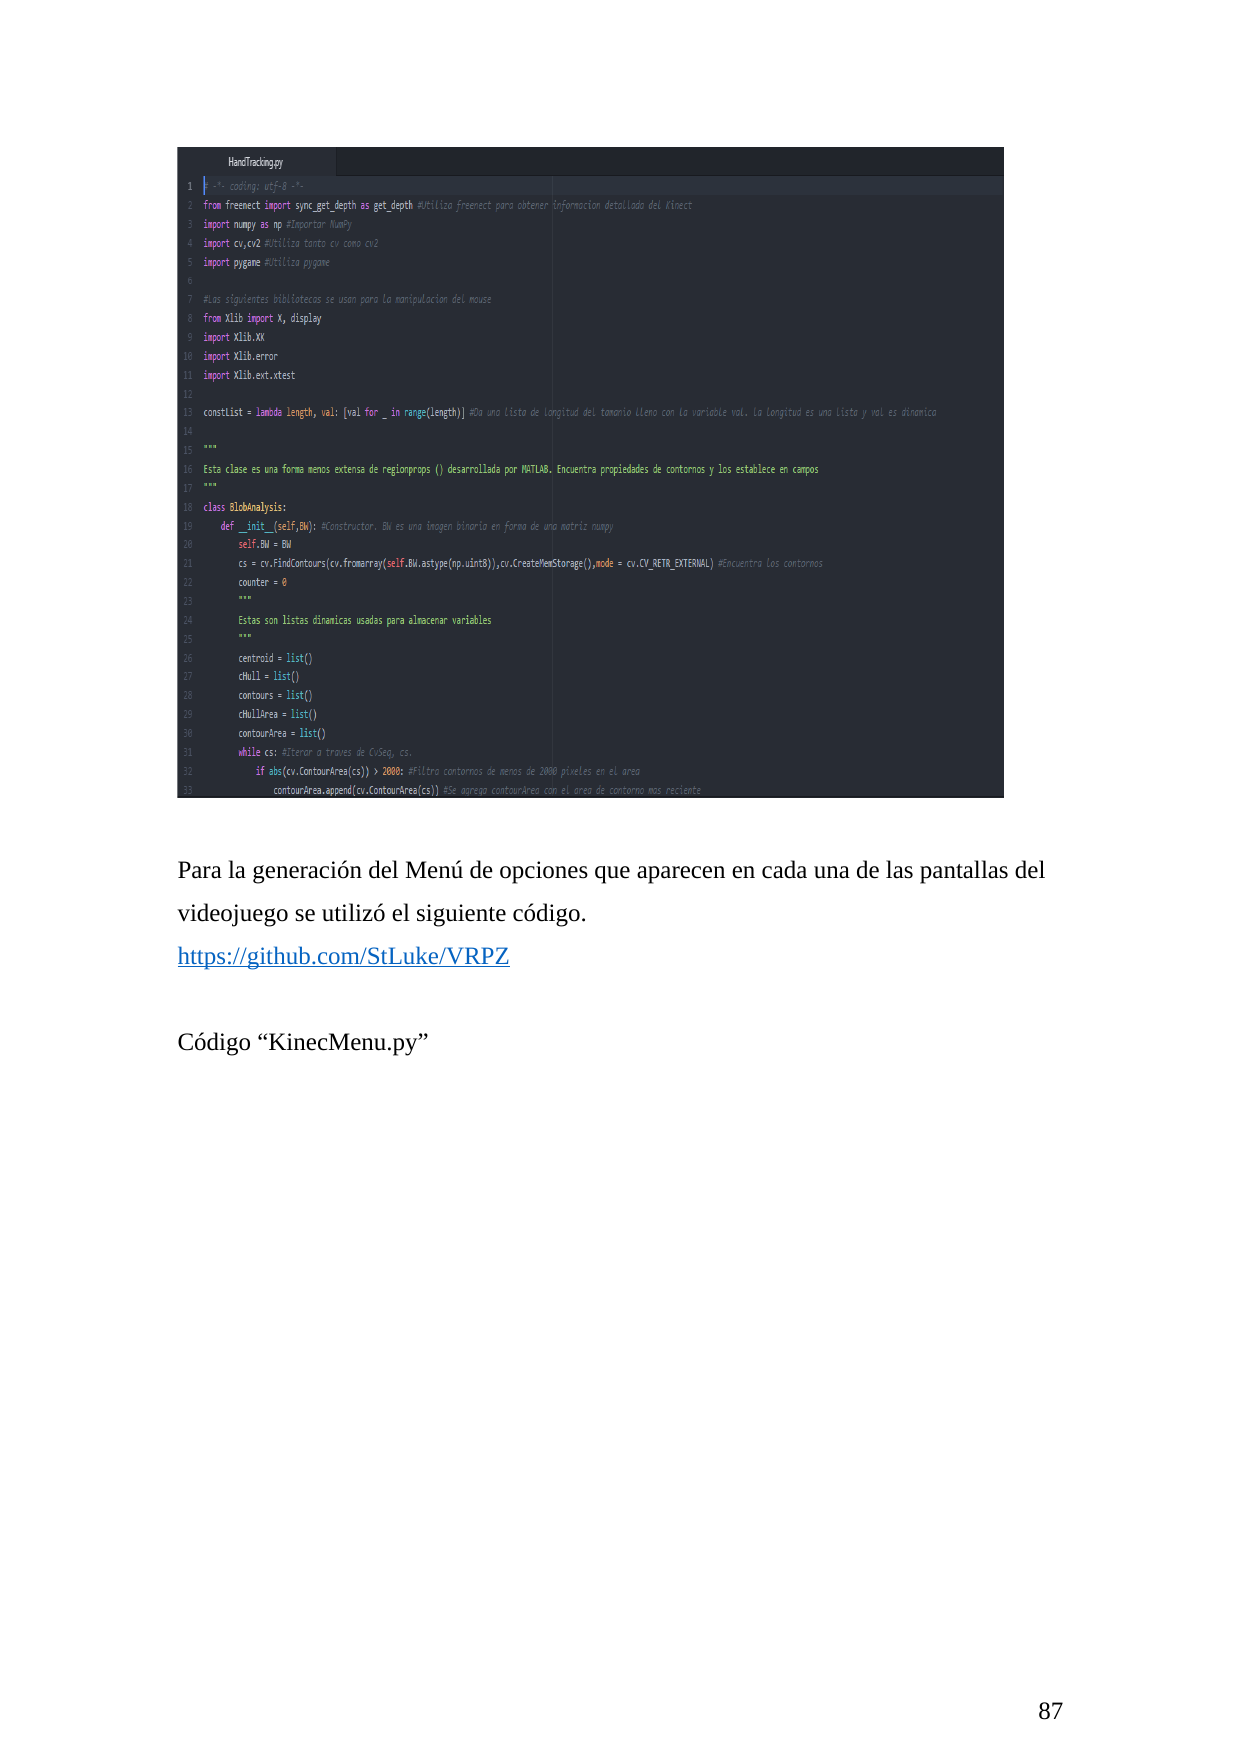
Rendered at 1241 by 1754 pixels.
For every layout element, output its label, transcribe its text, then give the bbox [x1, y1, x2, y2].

picture [177, 147, 1004, 798]
text Para la generación del Menú de opciones que aparecen en cada una de las pantallas del videojuego se utilizó el siguiente código. [177, 855, 1063, 927]
text Código “KinecMenu.py” [177, 1027, 1063, 1056]
text https://github.com/StLuke/VRPZ [177, 941, 1063, 970]
